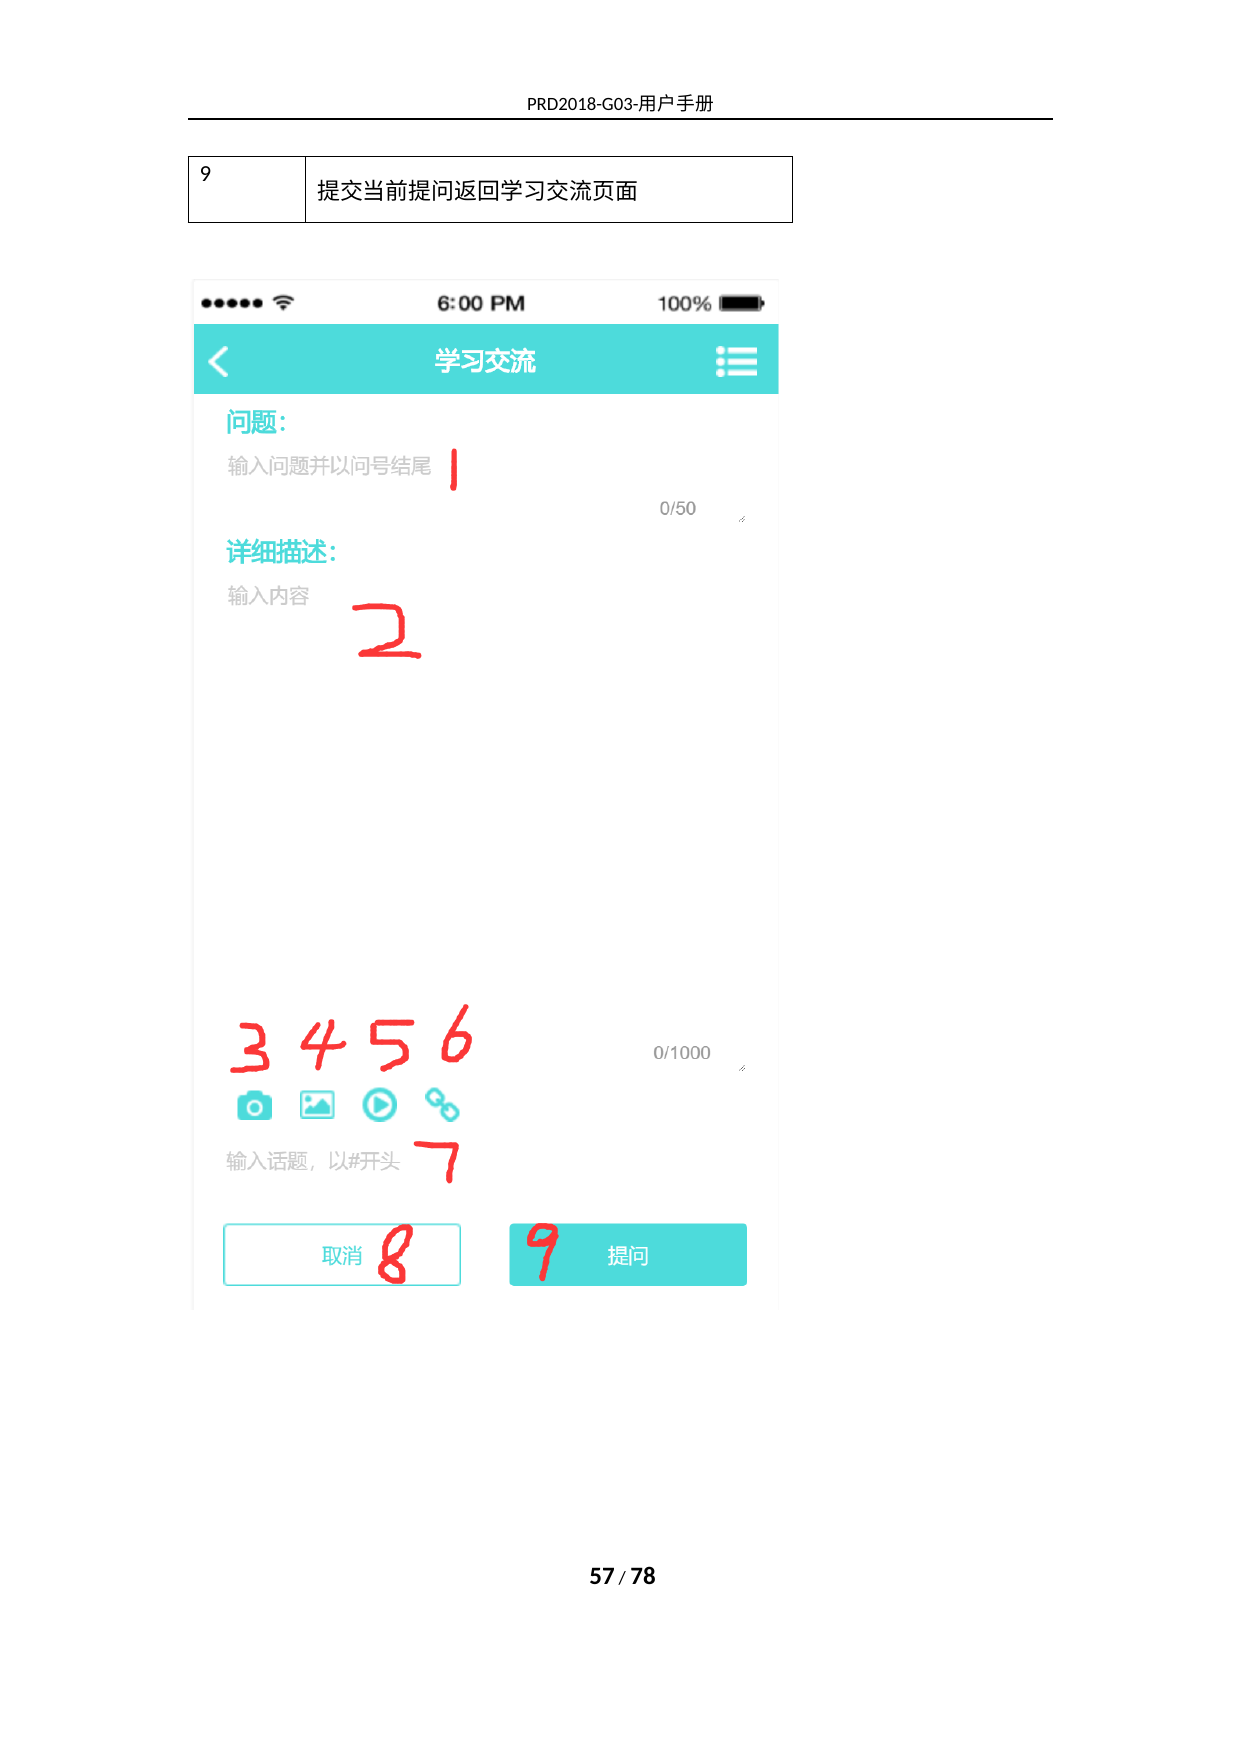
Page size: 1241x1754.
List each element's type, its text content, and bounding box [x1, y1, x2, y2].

picture [187, 279, 779, 1310]
table_cell 提交当前提问返回学习交流页面 [306, 157, 792, 222]
table_cell 9 [189, 157, 305, 222]
